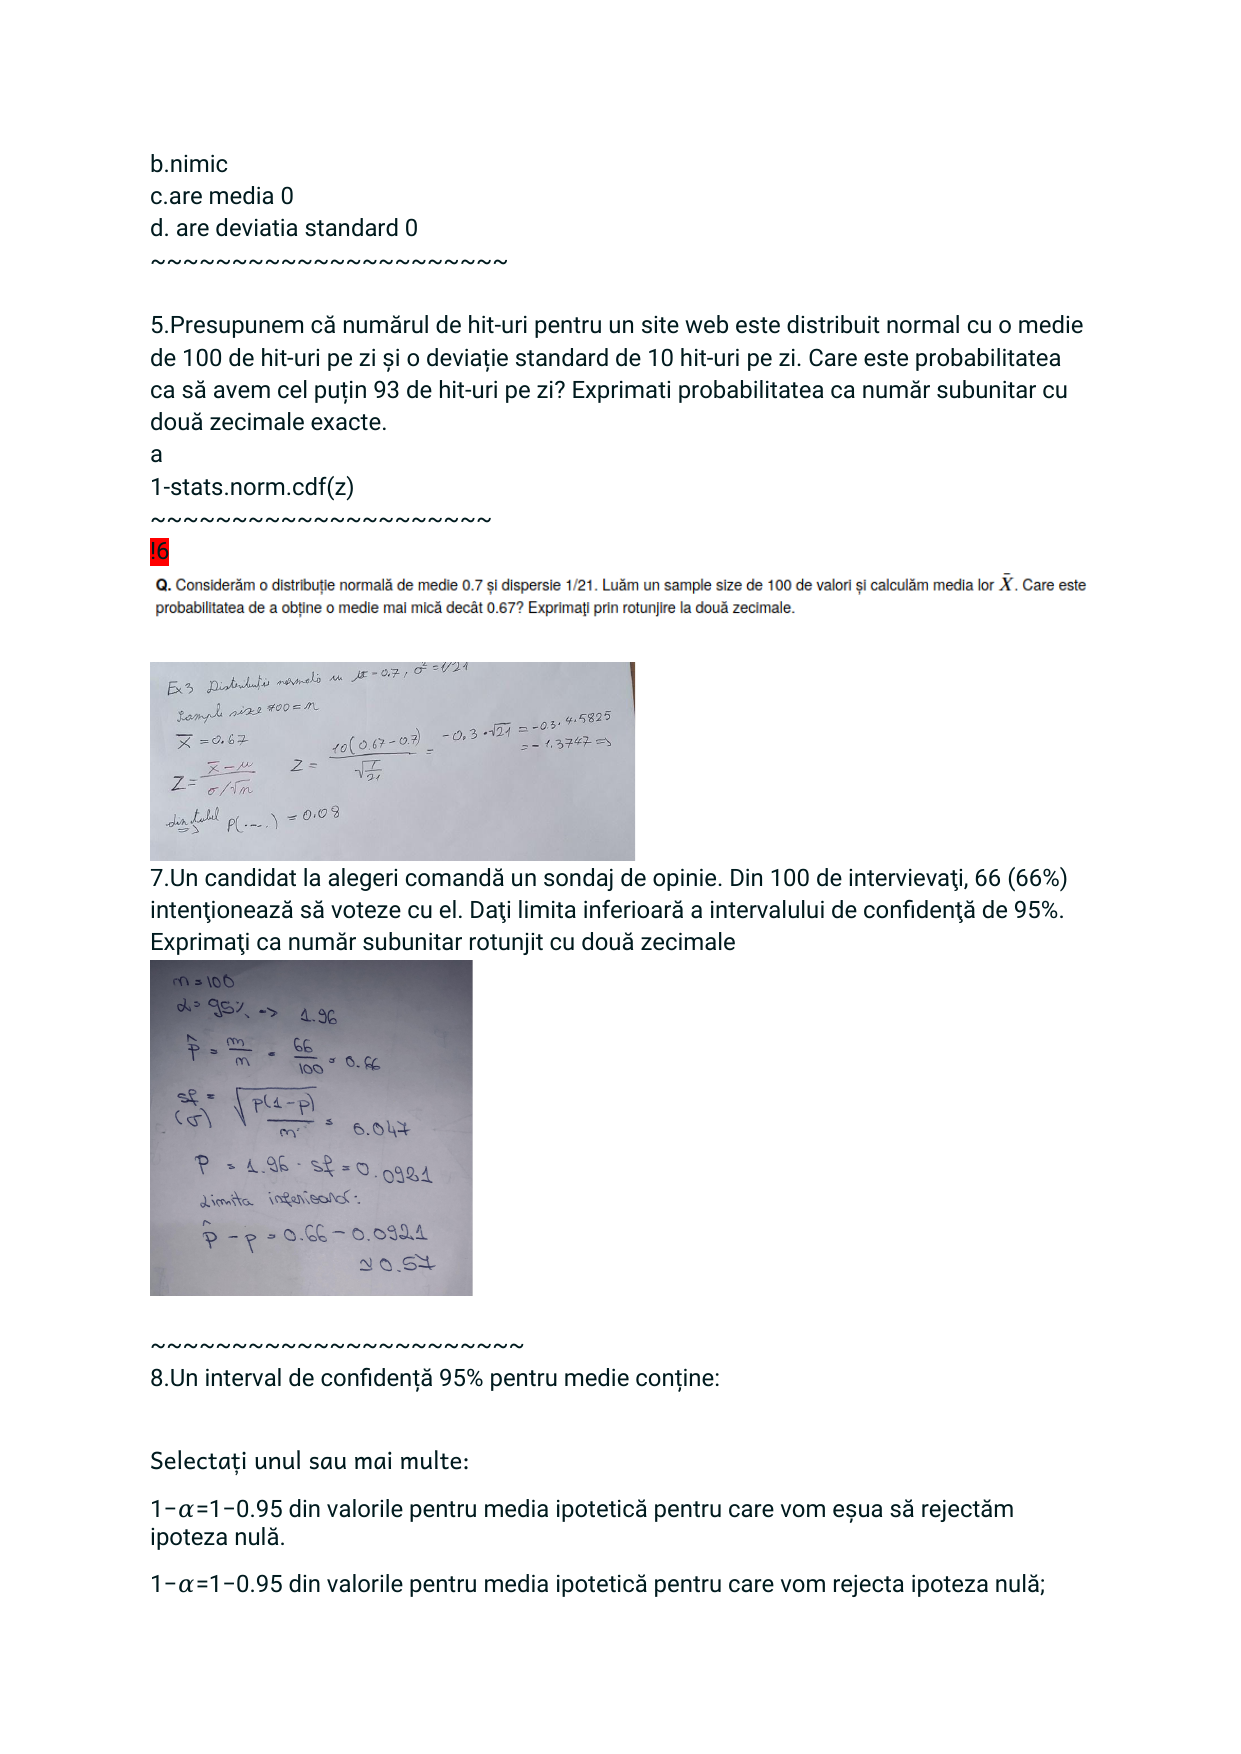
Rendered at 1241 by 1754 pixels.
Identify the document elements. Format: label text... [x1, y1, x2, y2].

picture [150, 662, 636, 861]
text 1−𝛼=1−0.95 din valorile pentru media ipotetică pentru care vom eșua să rejectăm ipoteza nulă. [150, 1495, 1090, 1552]
text 7.Un candidat la alegeri comandă un sondaj de opinie. Din 100 de intervievaţi, 66 (66%) intenţionează să voteze cu el. Daţi limita inferioară a intervalului de confidenţă de 95%. Exprimaţi ca număr subunitar rotunjit cu două zecimale [150, 864, 1090, 957]
text a [150, 441, 1090, 469]
text ~~~~~~~~~~~~~~~~~~~~~ [150, 505, 1090, 533]
text 8.Un interval de confidență 95% pentru medie conține: [150, 1364, 1090, 1392]
picture [150, 569, 1091, 626]
picture [150, 960, 473, 1296]
text c.are media 0 [150, 182, 1090, 210]
text d. are deviatia standard 0 [150, 214, 1090, 243]
text Selectați unul sau mai multe: [150, 1440, 1090, 1479]
text 1-stats.norm.cdf(z) [150, 473, 1090, 501]
text ~~~~~~~~~~~~~~~~~~~~~~~ [150, 1332, 1090, 1360]
text ~~~~~~~~~~~~~~~~~~~~~~ [150, 247, 1090, 275]
text 5.Presupunem că numărul de hit-uri pentru un site web este distribuit normal cu o medie de 100 de hit-uri pe zi și o deviație standard de 10 hit-uri pe zi. Care este probabilitatea ca să avem cel puțin 93 de hit-uri pe zi? Exprimati probabilitatea ca număr subunitar cu două zecimale exacte. [150, 311, 1090, 436]
text b.nimic [150, 150, 1090, 178]
text !6 [150, 537, 1090, 566]
text 1−𝛼=1−0.95 din valorile pentru media ipotetică pentru care vom rejecta ipoteza nulă; [150, 1570, 1090, 1598]
